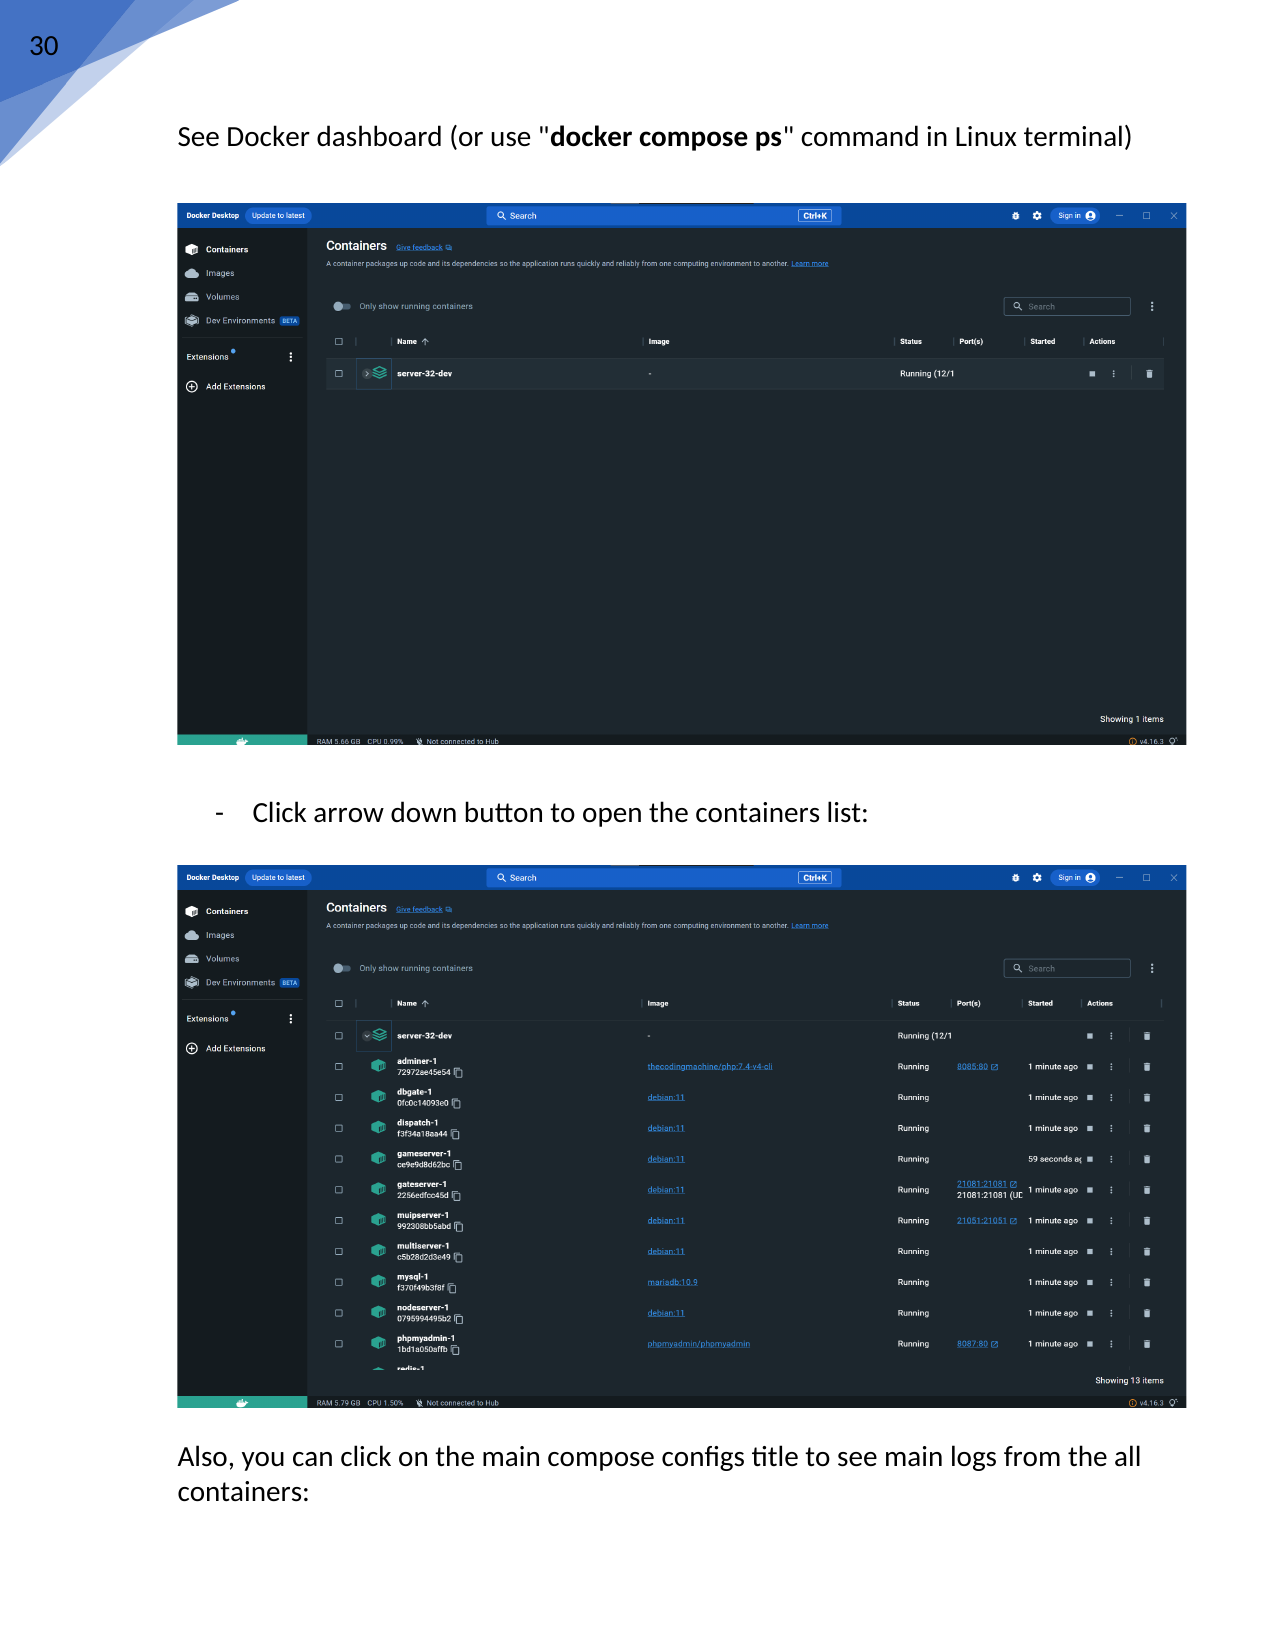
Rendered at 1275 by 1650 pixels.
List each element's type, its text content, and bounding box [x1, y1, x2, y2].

text See Docker dashboard (or use "docker compose ps" command in Linux terminal) [177, 118, 1186, 154]
picture [0, 0, 241, 168]
picture [177, 203, 1187, 745]
picture [177, 865, 1187, 1408]
list Click arrow down button to open the containers list: [215, 794, 1186, 829]
text Also, you can click on the main compose configs title to see main logs from the all containers: [177, 1438, 1186, 1509]
